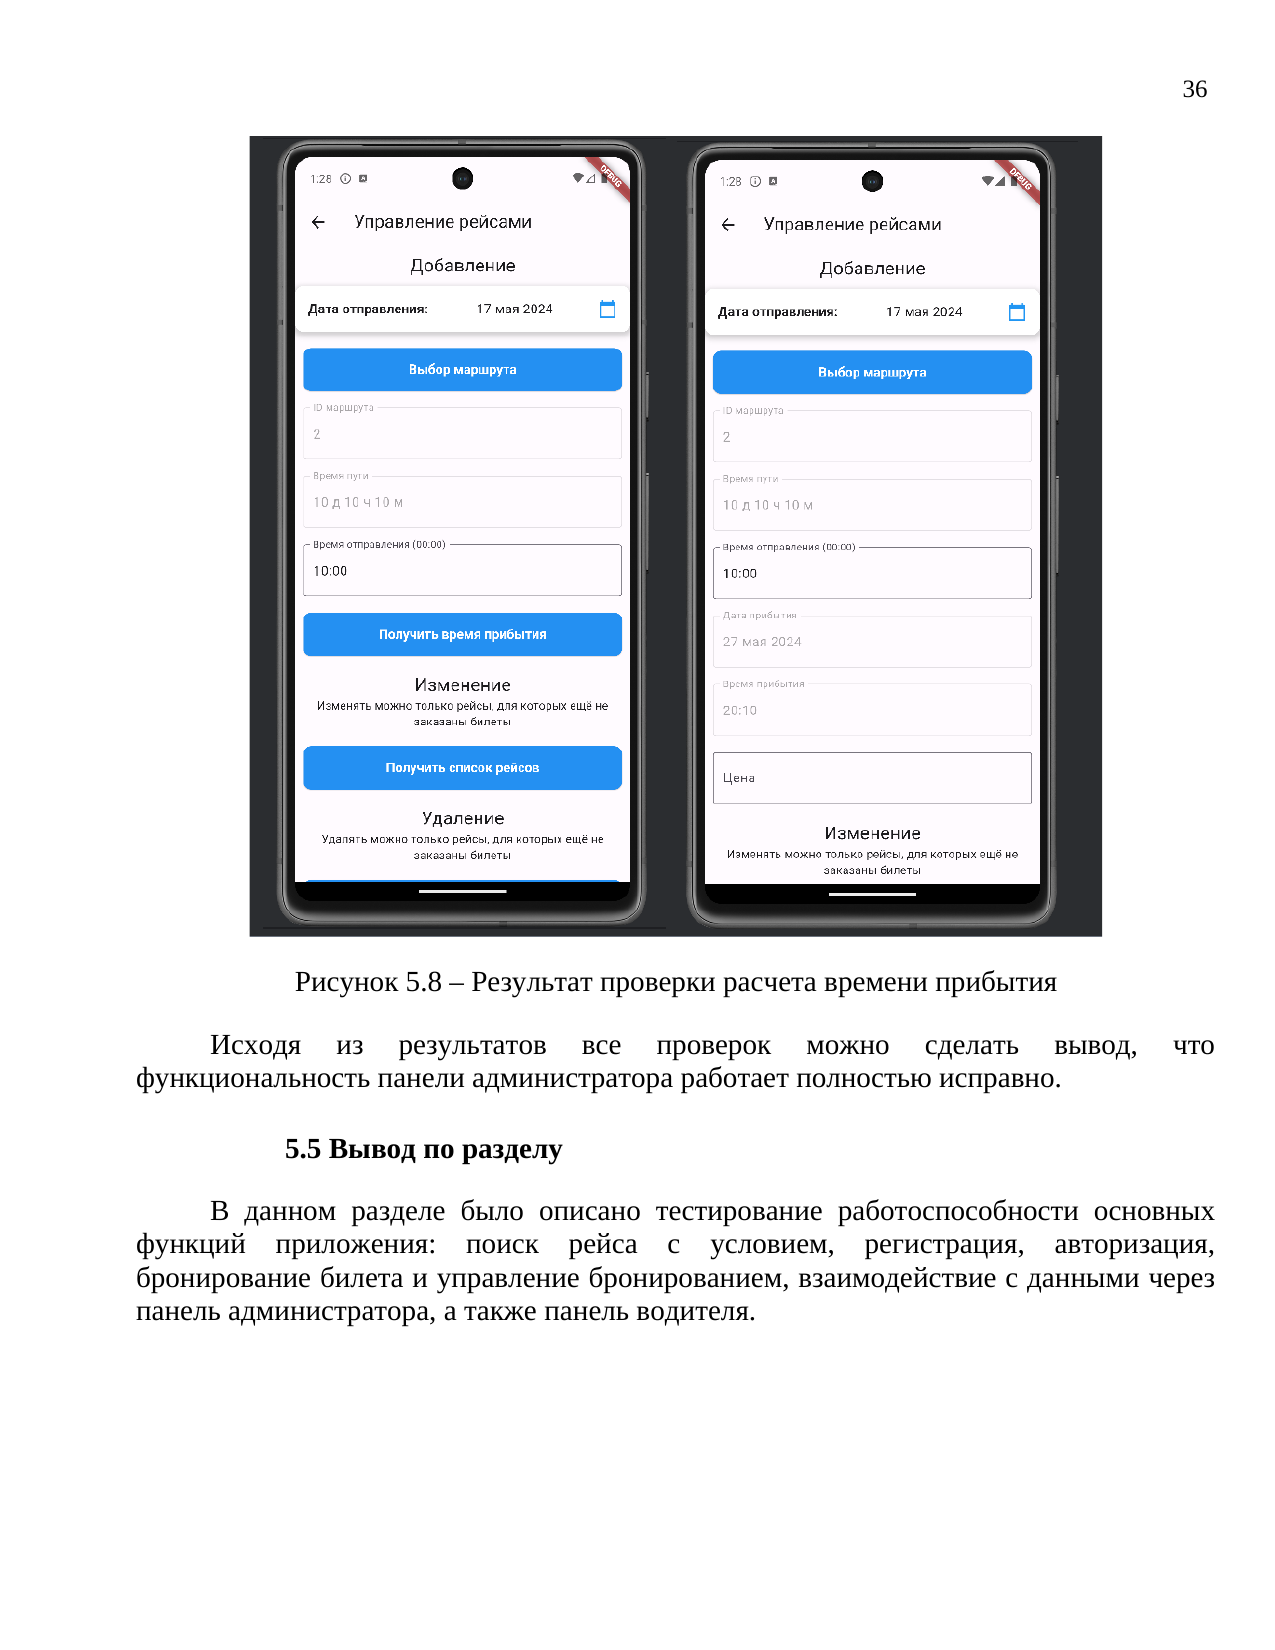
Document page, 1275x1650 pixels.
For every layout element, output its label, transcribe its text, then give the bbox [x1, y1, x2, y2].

list Вывод по разделу [211, 1132, 1216, 1165]
text В данном разделе было описано тестирование работоспособности основных функций приложения: поиск рейса с условием, регистрация, авторизация, бронирование билета и управление бронированием, взаимодействие с данными через панель администратора, а также панель водителя. [136, 1193, 1216, 1327]
picture [249, 136, 1103, 937]
text Рисунок 5.8 – Результат проверки расчета времени прибытия [136, 964, 1216, 998]
text Исходя из результатов все проверок можно сделать вывод, что функциональность панели администратора работает полностью исправно. [136, 1027, 1216, 1094]
